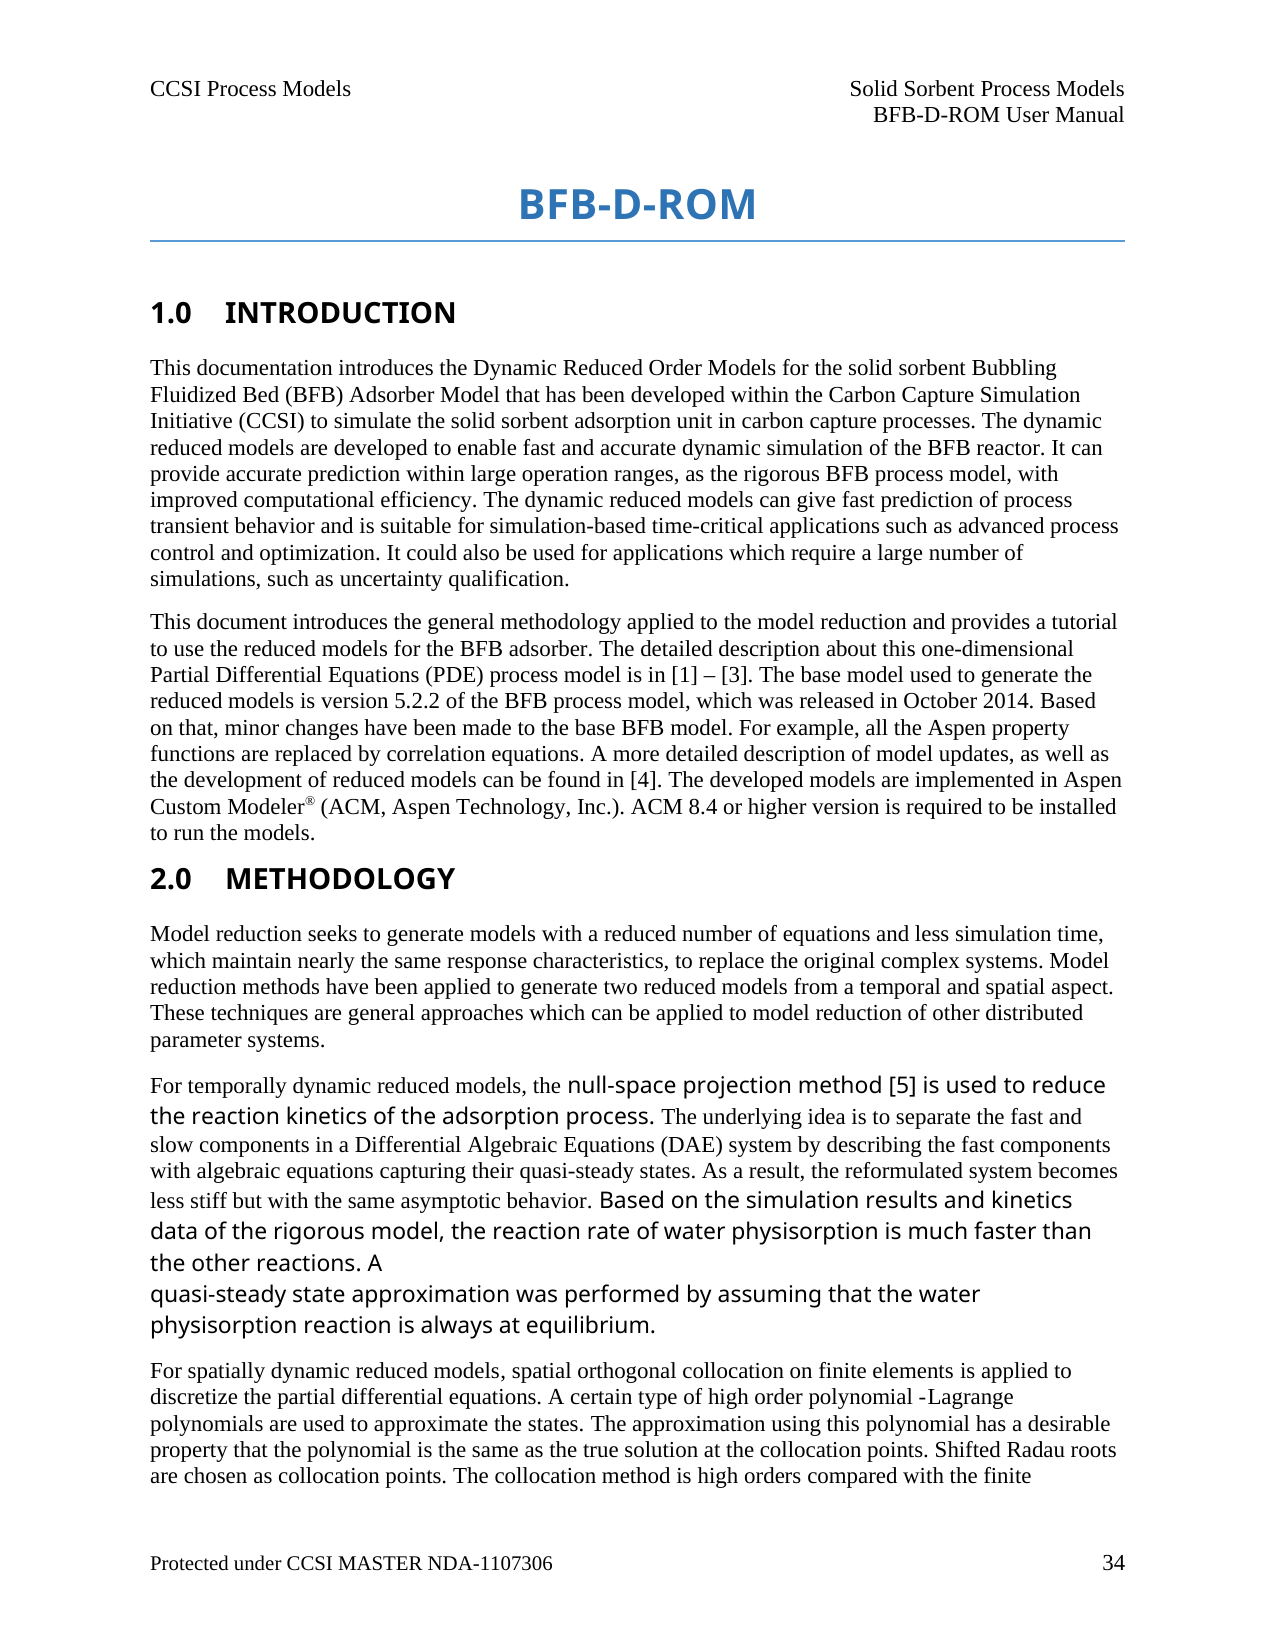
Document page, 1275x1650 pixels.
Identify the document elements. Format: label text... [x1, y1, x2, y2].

text This document introduces the general methodology applied to the model reduction and provides a tutorial to use the reduced models for the BFB adsorber. The detailed description about this one-dimensional Partial Differential Equations (PDE) process model is in [1] – [3]. The base model used to generate the reduced models is version 5.2.2 of the BFB process model, which was released in October 2014. Based on that, minor changes have been made to the base BFB model. For example, all the Aspen property functions are replaced by correlation equations. A more detailed description of model updates, as well as the development of reduced models can be found in [4]. The developed models are implemented in Aspen Custom Modeler® (ACM, Aspen Technology, Inc.). ACM 8.4 or higher version is required to be installed to run the models. [150, 608, 1125, 846]
text Model reduction seeks to generate models with a reduced number of equations and less simulation time, which maintain nearly the same response characteristics, to replace the original complex systems. Model reduction methods have been applied to generate two reduced models from a temporal and spatial aspect. These techniques are general approaches which can be applied to model reduction of other distributed parameter systems. [150, 920, 1125, 1052]
subtitle Methodology [150, 858, 1125, 898]
title BFB-D-ROM [150, 175, 1125, 240]
text This documentation introduces the Dynamic Reduced Order Models for the solid sorbent Bubbling Fluidized Bed (BFB) Adsorber Model that has been developed within the Carbon Capture Simulation Initiative (CCSI) to simulate the solid sorbent adsorption unit in carbon capture processes. The dynamic reduced models are developed to enable fast and accurate dynamic simulation of the BFB reactor. It can provide accurate prediction within large operation ranges, as the rigorous BFB process model, with improved computational efficiency. The dynamic reduced models can give fast prediction of process transient behavior and is suitable for simulation-based time-critical applications such as advanced process control and optimization. It could also be used for applications which require a large number of simulations, such as uncertainty qualification. [150, 354, 1125, 592]
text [150, 1357, 1125, 1489]
text For temporally dynamic reduced models, the null-space projection method [5] is used to reduce the reaction kinetics of the adsorption process. The underlying idea is to separate the fast and slow components in a Differential Algebraic Equations (DAE) system by describing the fast components with algebraic equations capturing their quasi-steady states. As a result, the reformulated system becomes less stiff but with the same asymptotic behavior. Based on the simulation results and kinetics data of the rigorous model, the reaction rate of water physisorption is much faster than the other reactions. A quasi-steady state approximation was performed by assuming that the water physisorption reaction is always at equilibrium. [150, 1069, 1125, 1340]
subtitle Introduction [150, 292, 1125, 332]
